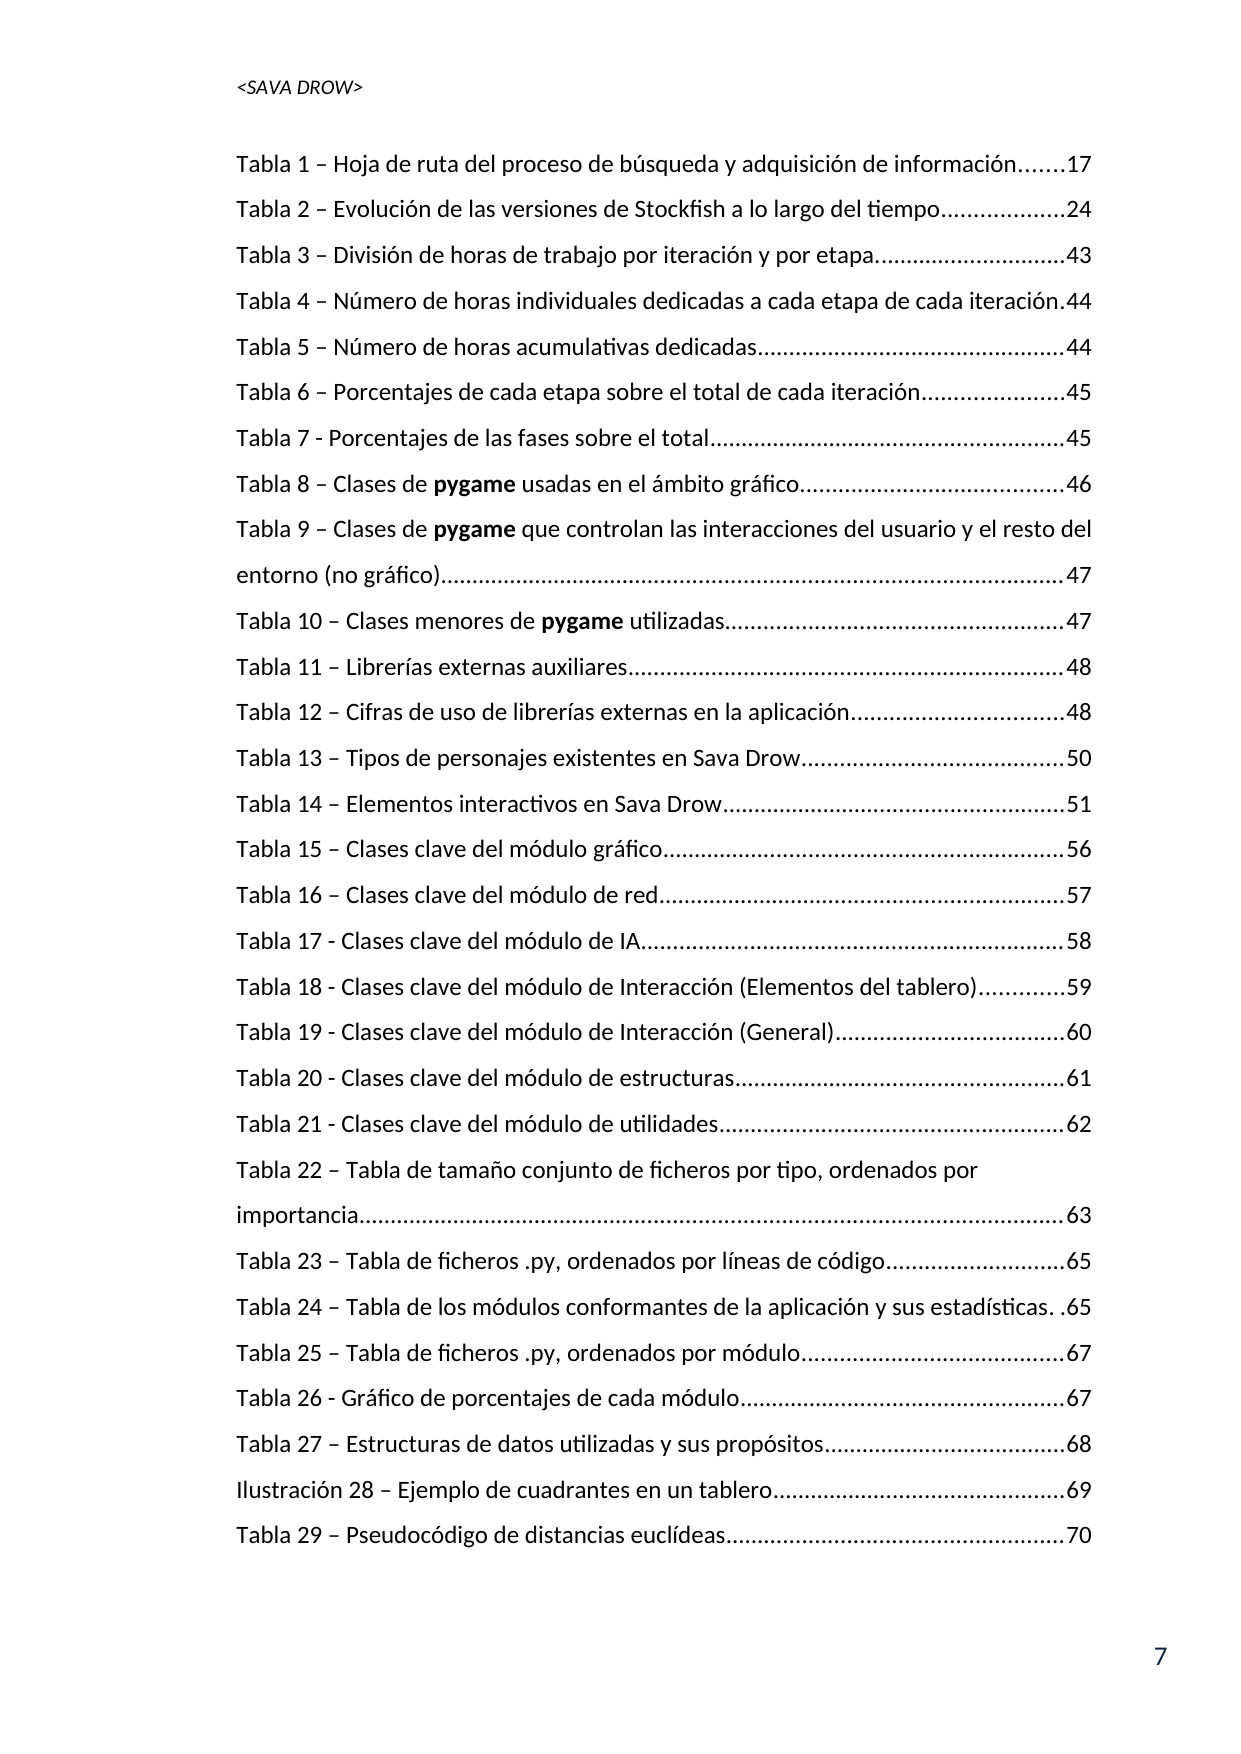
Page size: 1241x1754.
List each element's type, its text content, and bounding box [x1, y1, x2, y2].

text Ilustración 28 – Ejemplo de cuadrantes en un tablero 69 [236, 1474, 1092, 1504]
text Tabla 25 – Tabla de ficheros .py, ordenados por módulo 67 [236, 1337, 1092, 1367]
text Tabla 18 - Clases clave del módulo de Interacción (Elementos del tablero) 59 [236, 971, 1092, 1001]
text Tabla 3 – División de horas de trabajo por iteración y por etapa. 43 [236, 239, 1092, 270]
text Tabla 22 – Tabla de tamaño conjunto de ficheros por tipo, ordenados por importancia 63 [236, 1154, 1092, 1230]
text Tabla 20 - Clases clave del módulo de estructuras 61 [236, 1062, 1092, 1093]
text Tabla 29 – Pseudocódigo de distancias euclídeas 70 [236, 1519, 1092, 1550]
text Tabla 23 – Tabla de ficheros .py, ordenados por líneas de código 65 [236, 1245, 1092, 1276]
text Tabla 21 - Clases clave del módulo de utilidades 62 [236, 1108, 1092, 1138]
text Tabla 15 – Clases clave del módulo gráfico 56 [236, 834, 1092, 864]
text Tabla 5 – Número de horas acumulativas dedicadas 44 [236, 331, 1092, 361]
text Tabla 19 - Clases clave del módulo de Interacción (General) 60 [236, 1017, 1092, 1047]
text Tabla 26 - Gráfico de porcentajes de cada módulo 67 [236, 1382, 1092, 1413]
text Tabla 4 – Número de horas individuales dedicadas a cada etapa de cada iteración 44 [236, 285, 1092, 315]
text Tabla 8 – Clases de pygame usadas en el ámbito gráfico 46 [236, 468, 1092, 498]
text Tabla 17 - Clases clave del módulo de IA 58 [236, 925, 1092, 956]
text Tabla 27 – Estructuras de datos utilizadas y sus propósitos 68 [236, 1428, 1092, 1459]
text Tabla 7 - Porcentajes de las fases sobre el total 45 [236, 422, 1092, 453]
text Tabla 14 – Elementos interactivos en Sava Drow 51 [236, 788, 1092, 818]
text Tabla 16 – Clases clave del módulo de red 57 [236, 879, 1092, 910]
text Tabla 11 – Librerías externas auxiliares 48 [236, 651, 1092, 681]
text Tabla 9 – Clases de pygame que controlan las interacciones del usuario y el resto del entorno (no gráfico) 47 [236, 513, 1092, 590]
text Tabla 12 – Cifras de uso de librerías externas en la aplicación 48 [236, 696, 1092, 727]
text Tabla 13 – Tipos de personajes existentes en Sava Drow 50 [236, 742, 1092, 773]
text Tabla 6 – Porcentajes de cada etapa sobre el total de cada iteración 45 [236, 376, 1092, 407]
text Tabla 2 – Evolución de las versiones de Stockfish a lo largo del tiempo 24 [236, 193, 1092, 224]
text Tabla 24 – Tabla de los módulos conformantes de la aplicación y sus estadísticas 65 [236, 1291, 1092, 1321]
text Tabla 1 – Hoja de ruta del proceso de búsqueda y adquisición de información 17 [236, 148, 1092, 178]
text Tabla 10 – Clases menores de pygame utilizadas 47 [236, 605, 1092, 636]
